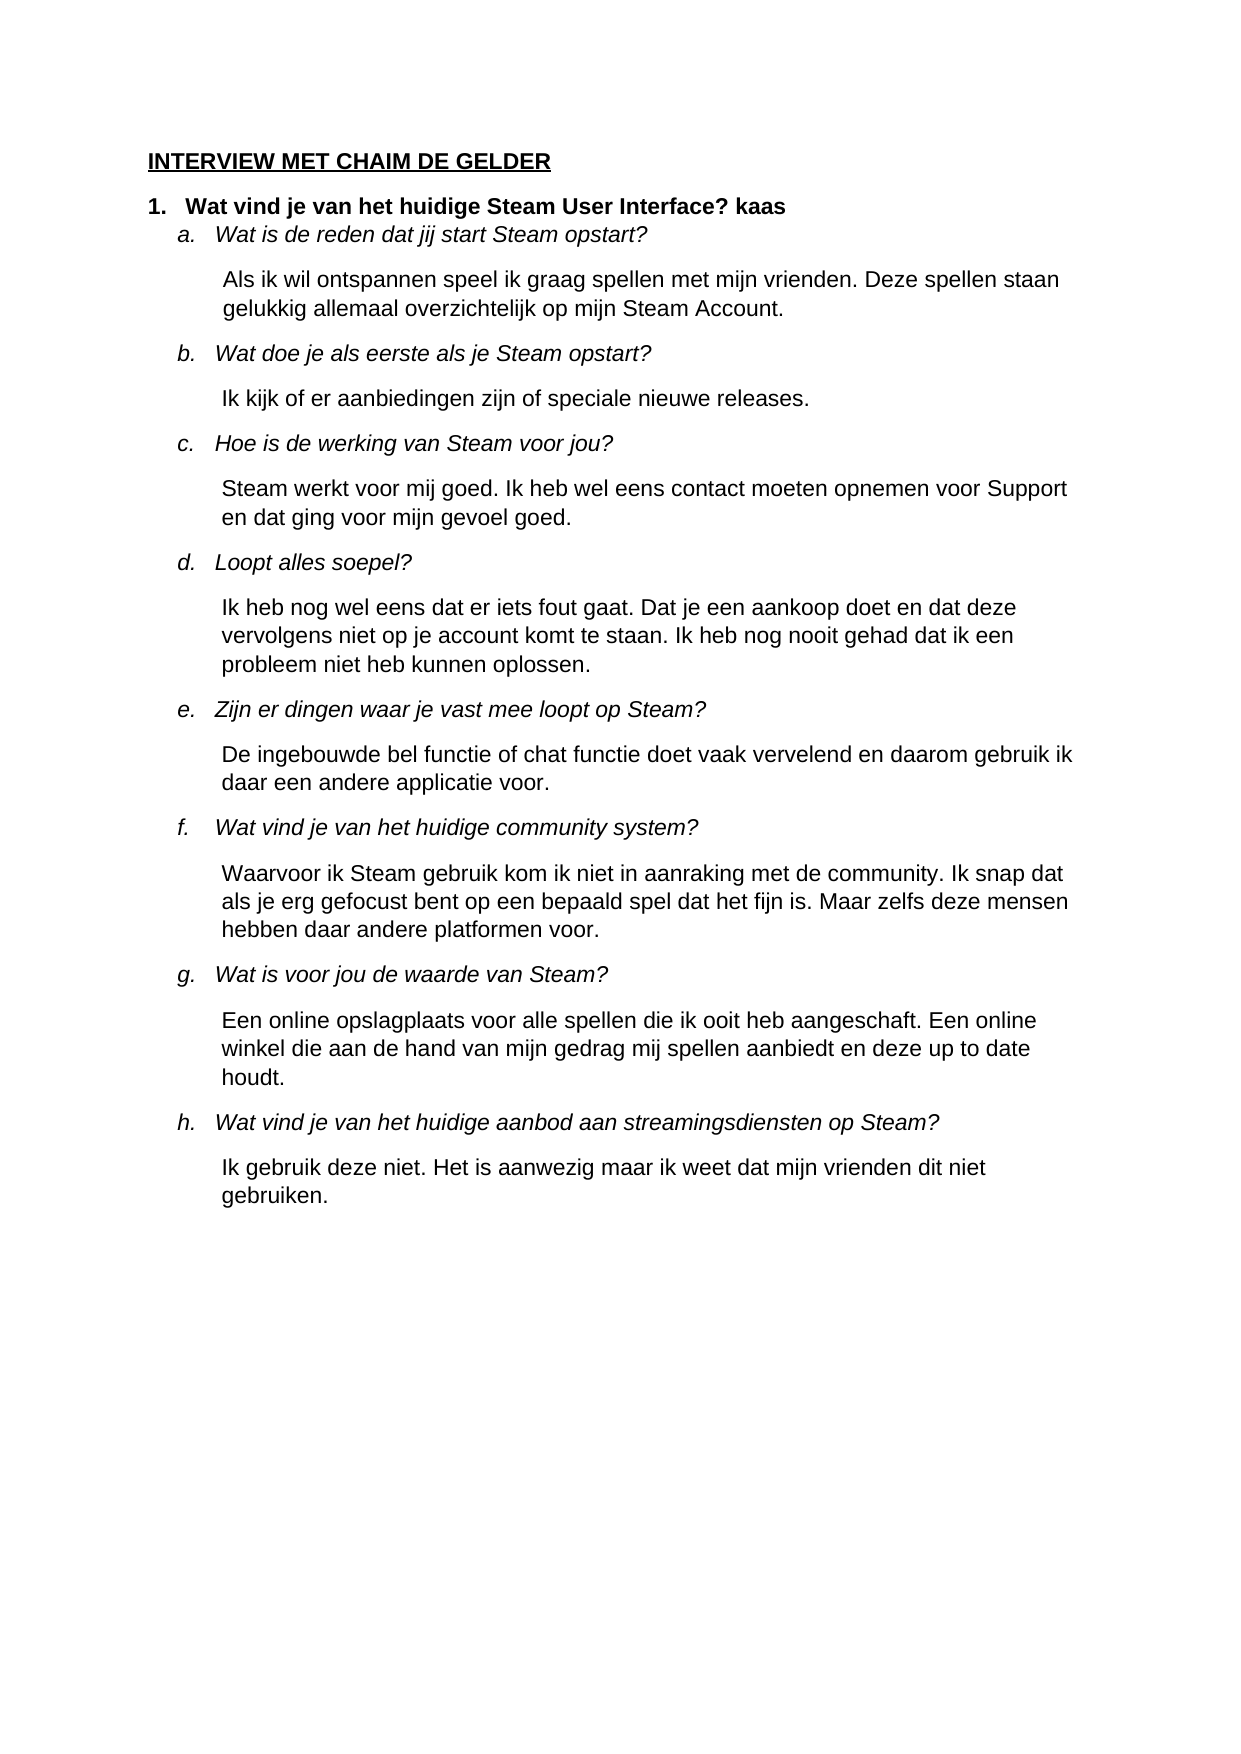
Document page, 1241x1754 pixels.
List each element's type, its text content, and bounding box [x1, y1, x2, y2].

text Ik gebruik deze niet. Het is aanwezig maar ik weet dat mijn vrienden dit niet gebruiken. [221, 1154, 1093, 1208]
list Wat vind je van het huidige community system? [177, 814, 1093, 841]
list Wat is de reden dat jij start Steam opstart? [177, 221, 1093, 247]
text Steam werkt voor mij goed. Ik heb wel eens contact moeten opnemen voor Support en dat ging voor mijn gevoel goed. [221, 475, 1093, 530]
text Ik kijk of er aanbiedingen zijn of speciale nieuwe releases. [221, 385, 1093, 411]
list Hoe is de werking van Steam voor jou? [177, 430, 1093, 456]
list Wat is voor jou de waarde van Steam? [177, 961, 1093, 988]
list Wat vind je van het huidige aanbod aan streamingsdiensten op Steam? [177, 1108, 1093, 1135]
list Wat vind je van het huidige Steam User Interface? kaas [148, 193, 1093, 219]
text Een online opslagplaats voor alle spellen die ik ooit heb aangeschaft. Een online winkel die aan de hand van mijn gedrag mij spellen aanbiedt en deze up to date houdt. [221, 1007, 1093, 1090]
text Waarvoor ik Steam gebruik kom ik niet in aanraking met de community. Ik snap dat als je erg gefocust bent op een bepaald spel dat het fijn is. Maar zelfs deze mensen hebben daar andere platformen voor. [221, 859, 1093, 943]
text INTERVIEW MET CHAIM DE GELDER [148, 148, 1093, 174]
text Ik heb nog wel eens dat er iets fout gaat. Dat je een aankoop doet en dat deze vervolgens niet op je account komt te staan. Ik heb nog nooit gehad dat ik een probleem niet heb kunnen oplossen. [221, 594, 1093, 677]
list Zijn er dingen waar je vast mee loopt op Steam? [177, 696, 1093, 722]
text Als ik wil ontspannen speel ik graag spellen met mijn vrienden. Deze spellen staan gelukkig allemaal overzichtelijk op mijn Steam Account. [223, 266, 1093, 321]
list Wat doe je als eerste als je Steam opstart? [177, 340, 1093, 366]
text De ingebouwde bel functie of chat functie doet vaak vervelend en daarom gebruik ik daar een andere applicatie voor. [221, 741, 1093, 796]
list Loopt alles soepel? [177, 549, 1093, 575]
